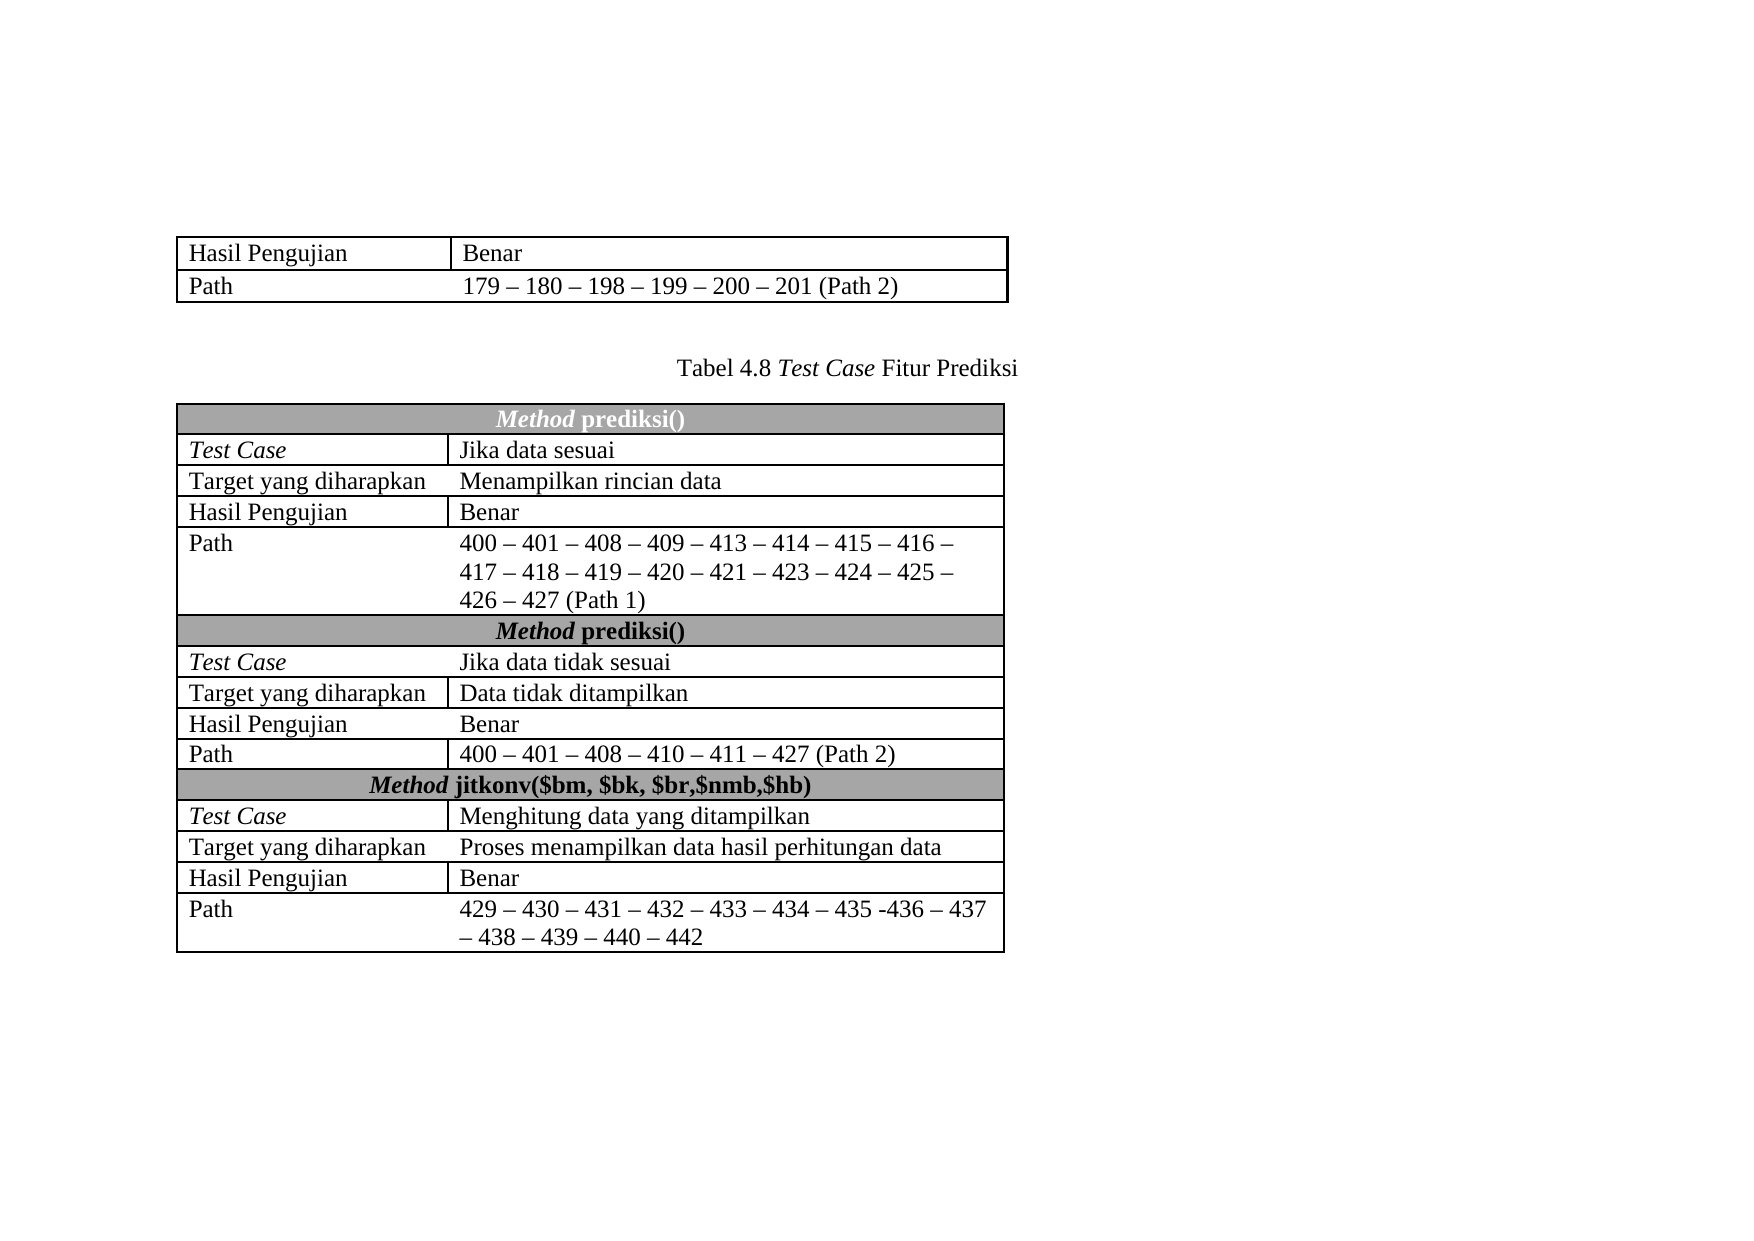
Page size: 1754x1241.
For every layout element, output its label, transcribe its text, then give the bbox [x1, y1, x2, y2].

table_cell 400 – 401 – 408 – 410 – 411 – 427 (Path 2) [449, 740, 1003, 768]
table_cell Target yang diharapkan [178, 466, 448, 495]
table_cell Proses menampilkan data hasil perhitungan data [448, 832, 1003, 861]
table_cell 179 – 180 – 198 – 199 – 200 – 201 (Path 2) [451, 271, 1006, 301]
table_cell Target yang diharapkan [178, 832, 448, 861]
table_cell Benar [449, 863, 1003, 892]
table_cell Path [178, 271, 451, 301]
table_cell Hasil Pengujian [178, 863, 447, 892]
table_cell Path [178, 740, 447, 768]
table_cell Jika data sesuai [449, 435, 1003, 464]
table_cell Test Case [178, 801, 447, 830]
table_cell Hasil Pengujian [178, 238, 450, 269]
table_cell Method prediksi() [178, 616, 1003, 645]
table_cell Benar [449, 497, 1003, 526]
table_header Method prediksi() [178, 405, 1003, 433]
table_cell Hasil Pengujian [178, 709, 448, 737]
table_cell Method jitkonv($bm, $bk, $br,$nmb,$hb) [178, 770, 1003, 799]
table_cell Benar [452, 238, 1006, 269]
table_cell Hasil Pengujian [178, 497, 447, 526]
table_cell Menampilkan rincian data [448, 466, 1003, 495]
table_cell Data tidak ditampilkan [449, 678, 1003, 707]
table_cell Menghitung data yang ditampilkan [449, 801, 1003, 830]
table_cell 429 – 430 – 431 – 432 – 433 – 434 – 435 -436 – 437 – 438 – 439 – 440 – 442 [448, 894, 1003, 951]
text Tabel 4.8 Test Case Fitur Prediksi [177, 353, 1518, 382]
table_cell Test Case [178, 435, 447, 464]
table_cell Jika data tidak sesuai [448, 647, 1003, 676]
table_cell Path [178, 528, 448, 614]
table_cell Path [178, 894, 448, 951]
table_cell Target yang diharapkan [178, 678, 447, 707]
table_cell 400 – 401 – 408 – 409 – 413 – 414 – 415 – 416 – 417 – 418 – 419 – 420 – 421 – 423 – 424 – 425 – 426 – 427 (Path 1) [448, 528, 1003, 614]
table_cell Test Case [178, 647, 448, 676]
table_cell Benar [448, 709, 1003, 737]
